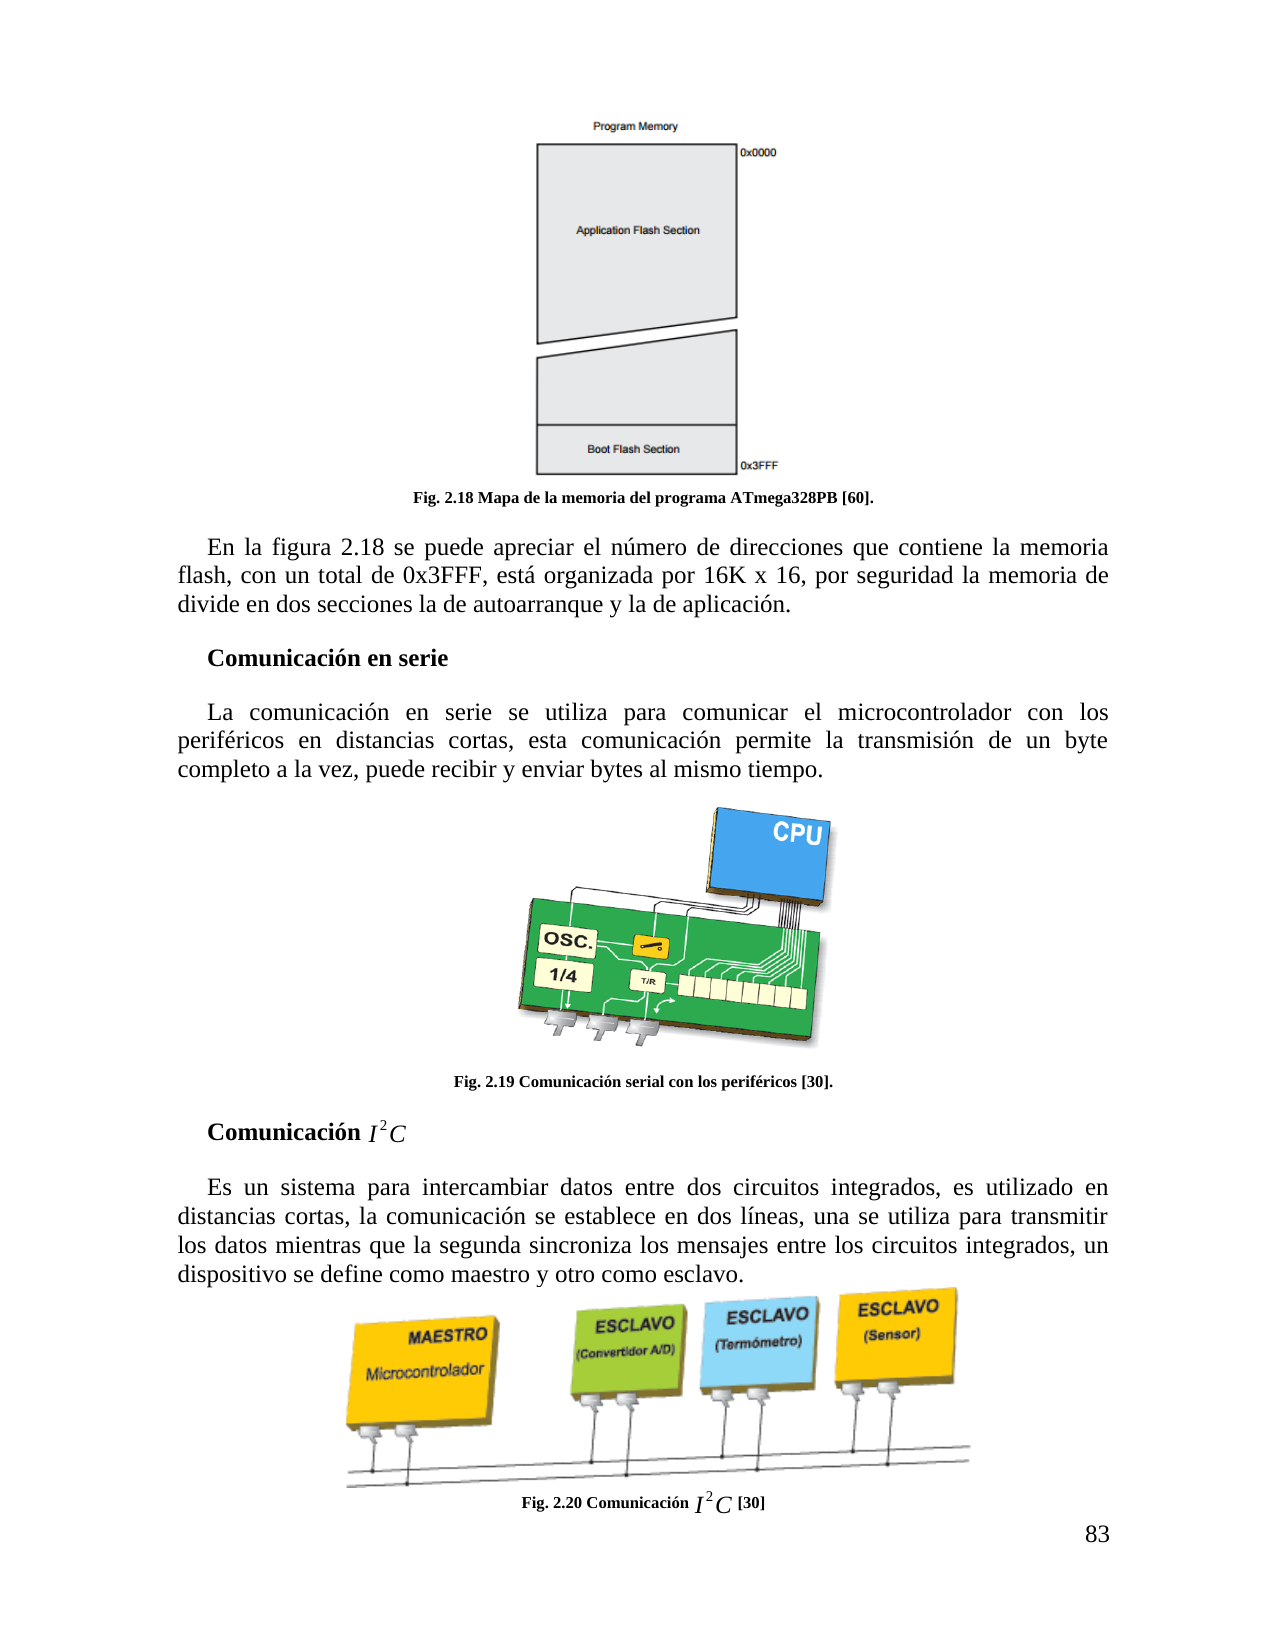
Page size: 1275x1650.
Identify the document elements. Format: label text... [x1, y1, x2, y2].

text Es un sistema para intercambiar datos entre dos circuitos integrados, es utilizado en distancias cortas, la comunicación se establece en dos líneas, una se utliza para transmitir los datos mientras que la segunda sincroniza los mensajes entre los circuitos integrados, un dispositivo se define como maestro y otro como esclavo. [177, 1172, 1109, 1287]
text Fig. 2. Mapa de la memoria del programa ATmega328PB [60]. [177, 488, 1109, 507]
text Comunicación [177, 1116, 1109, 1147]
text La comunicación en serie se utiliza para comunicar el microcontrolador con los periféricos en distancias cortas, esta comunicación permite la transmisión de un byte completo a la vez, puede recibir y enviar bytes al mismo tiempo. [177, 697, 1109, 783]
text En se puede apreciar el número de direcciones que contiene la memoria flash, con un total de 0x3FFF, está organizada por 16K x 16, por seguridad la memoria de divide en dos secciones la de autoarranque y la de aplicación. [177, 532, 1109, 618]
text Comunicación en serie [177, 643, 1109, 672]
picture [345, 1287, 971, 1488]
picture [503, 783, 863, 1072]
text Fig. 2. Comunicación [30] [177, 1487, 1109, 1518]
text Fig. 2. Comunicación serial con los periféricos [30]. [177, 1072, 1109, 1091]
picture [530, 118, 786, 488]
